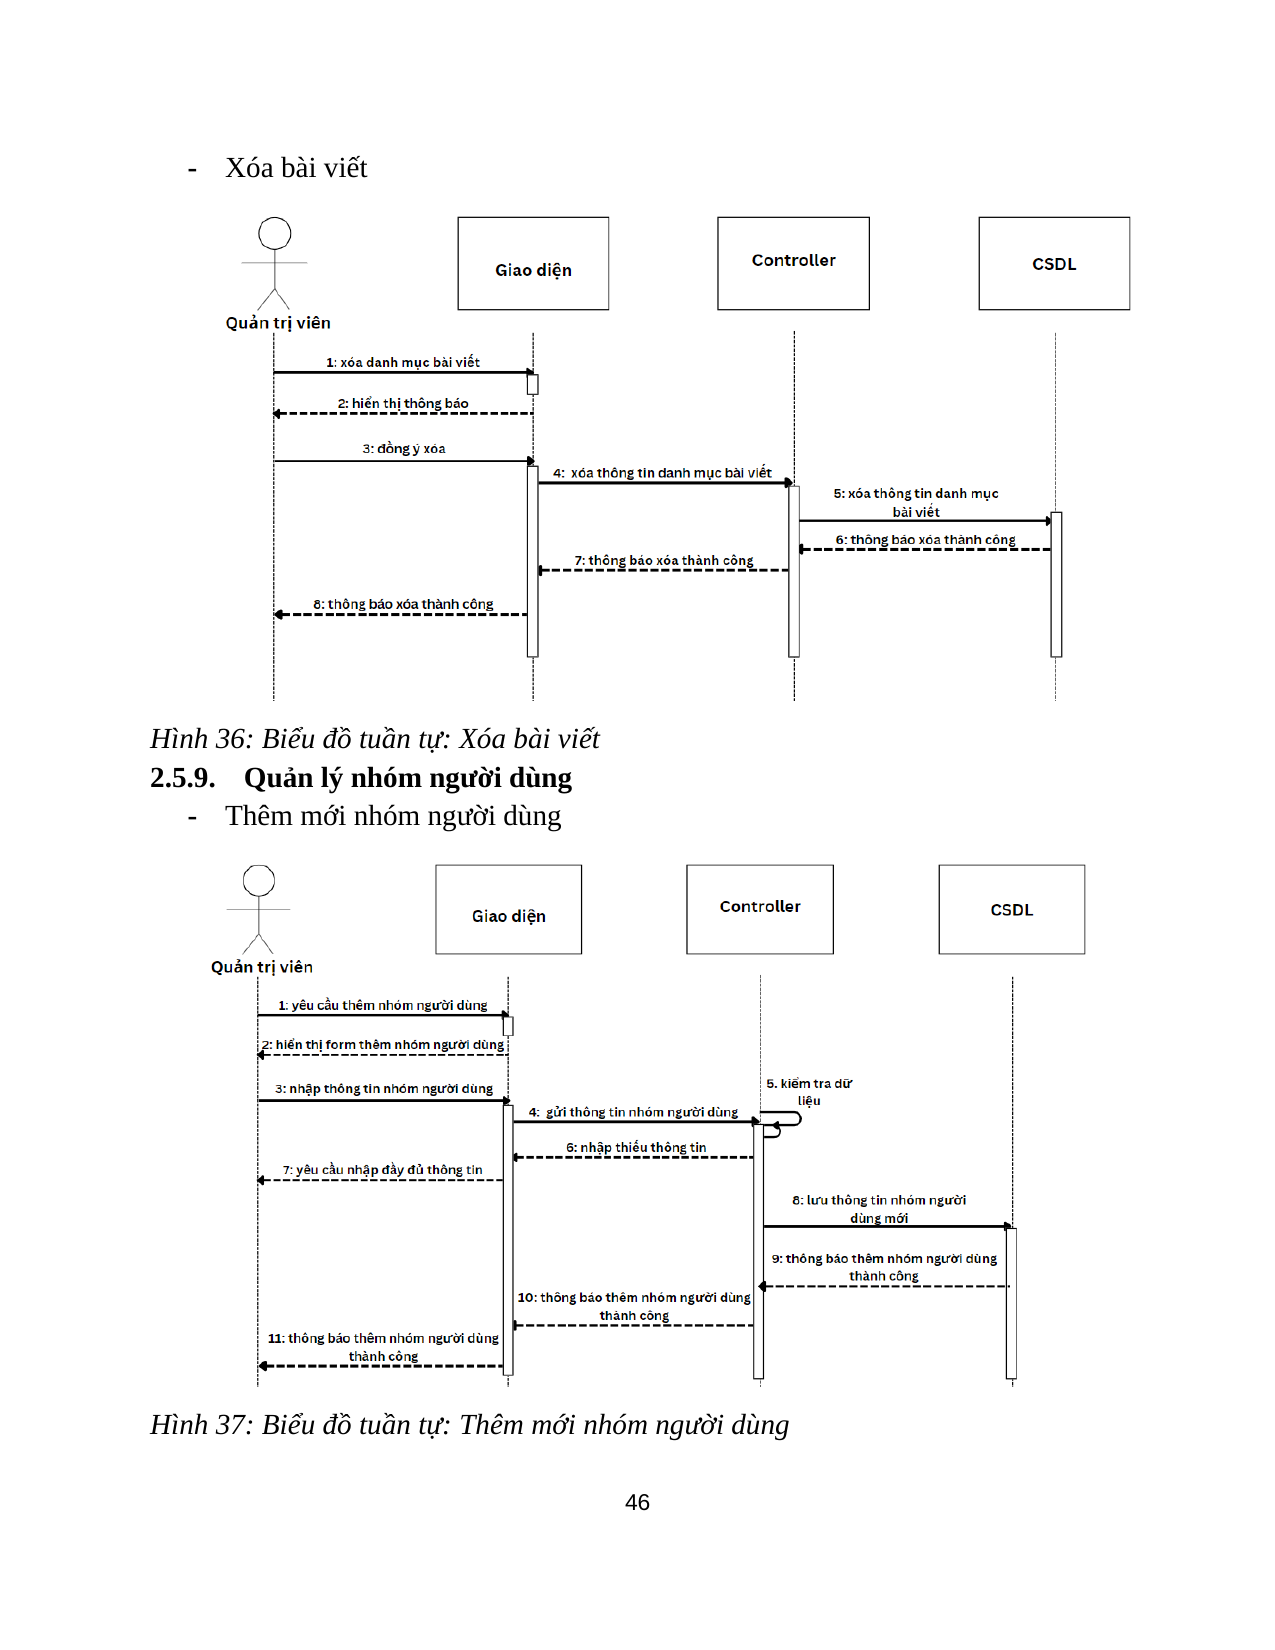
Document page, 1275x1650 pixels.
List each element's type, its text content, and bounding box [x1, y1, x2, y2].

subtitle Hình 36: Biểu đồ tuần tự: Xóa bài viết [150, 721, 1125, 755]
list Thêm mới nhóm người dùng [187, 798, 1125, 832]
list Xóa bài viết [187, 150, 1125, 183]
list Quản lý nhóm người dùng [150, 760, 1125, 793]
picture [187, 205, 1163, 701]
picture [187, 853, 1116, 1387]
subtitle Hình 37: Biểu đồ tuần tự: Thêm mới nhóm người dùng [150, 1407, 1125, 1441]
